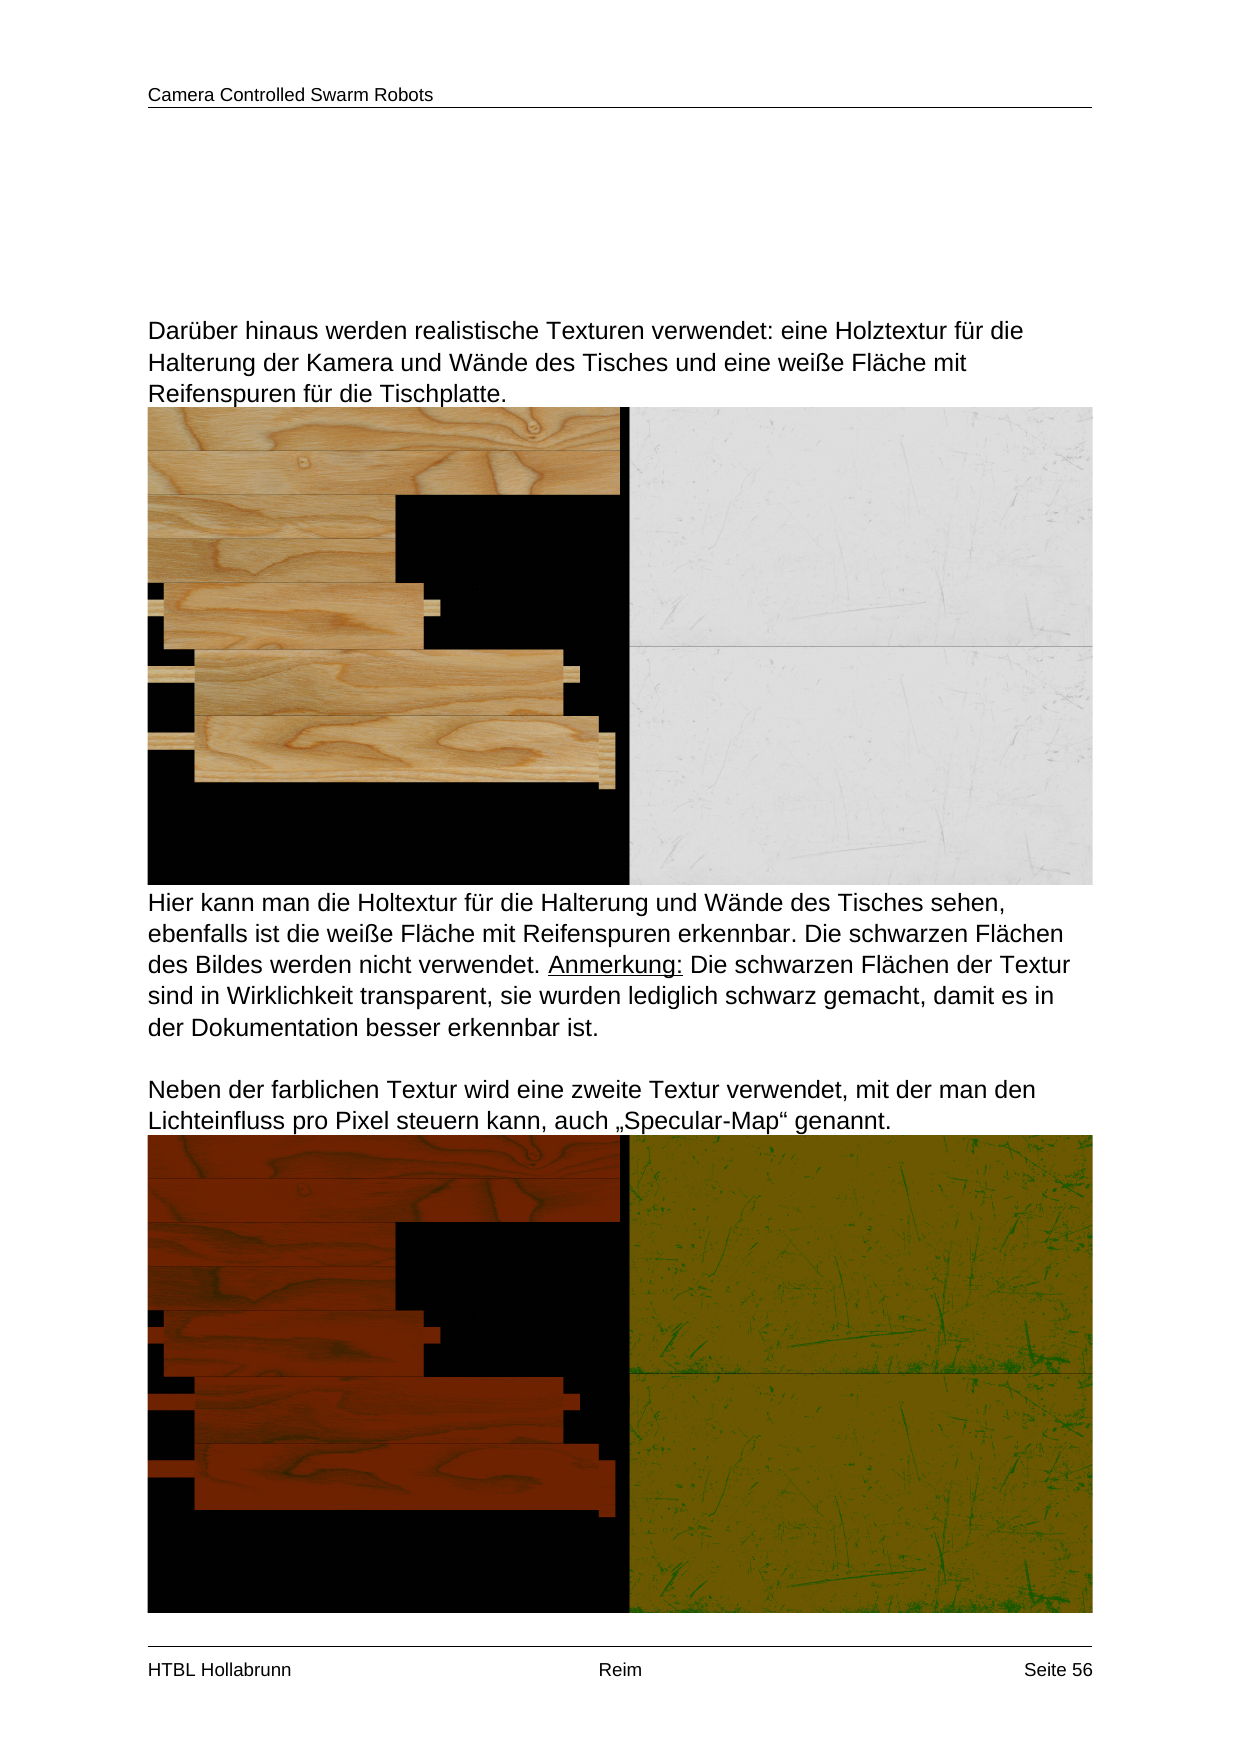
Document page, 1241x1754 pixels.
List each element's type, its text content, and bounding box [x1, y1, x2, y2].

text Hier kann man die Holtextur für die Halterung und Wände des Tisches sehen, ebenfalls ist die weiße Fläche mit Reifenspuren erkennbar. Die schwarzen Flächen des Bildes werden nicht verwendet. Anmerkung: Die schwarzen Flächen der Textur sind in Wirklichkeit transparent, sie wurden lediglich schwarz gemacht, damit es in der Dokumentation besser erkennbar ist. [148, 885, 1092, 1041]
text Neben der farblichen Textur wird eine zweite Textur verwendet, mit der man den Lichteinfluss pro Pixel steuern kann, auch „Specular-Map“ genannt. [148, 1072, 1092, 1135]
picture [147, 1135, 1093, 1613]
picture [147, 407, 1093, 885]
text Darüber hinaus werden realistische Texturen verwendet: eine Holztextur für die Halterung der Kamera und Wände des Tisches und eine weiße Fläche mit Reifenspuren für die Tischplatte. [148, 314, 1092, 407]
